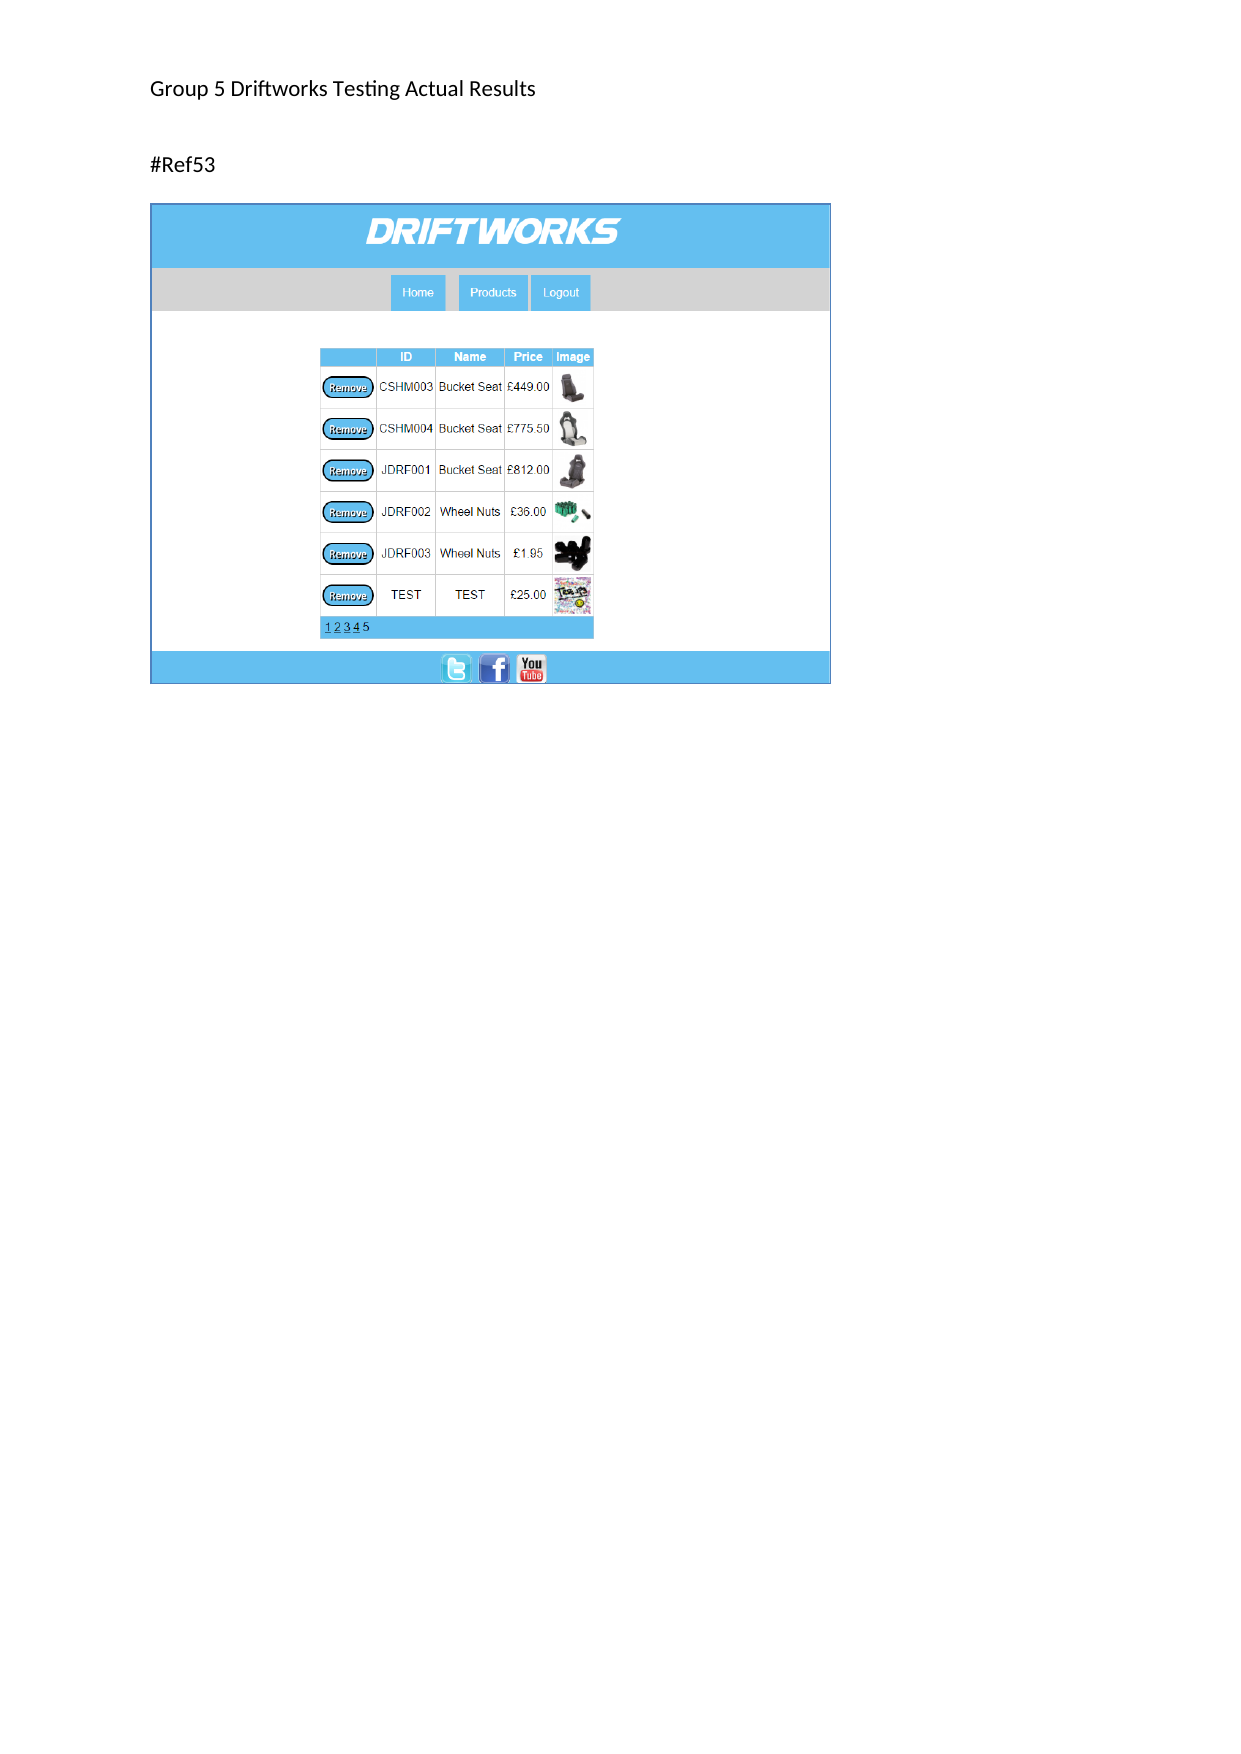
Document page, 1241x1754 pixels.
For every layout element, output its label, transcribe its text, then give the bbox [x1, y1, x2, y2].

text #Ref53 [150, 150, 1090, 178]
picture [152, 205, 830, 683]
